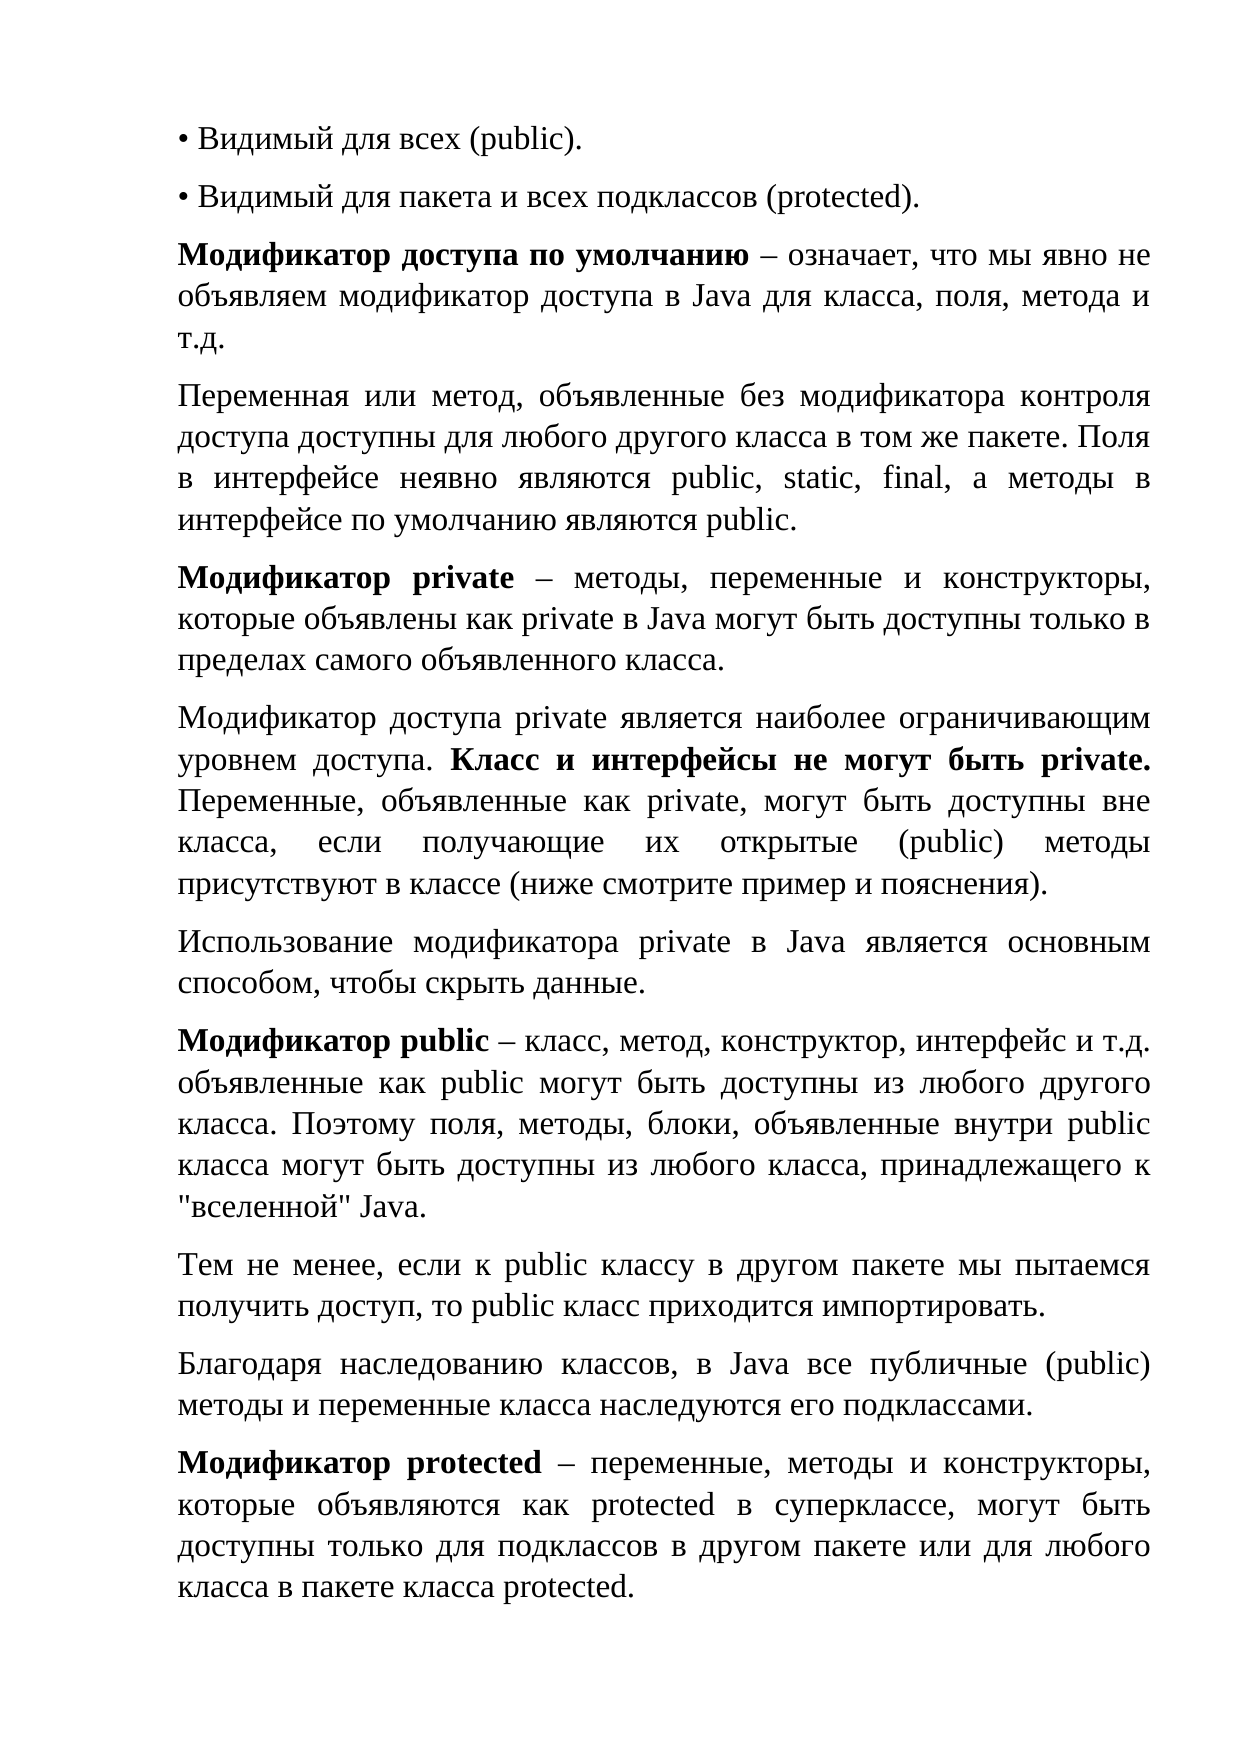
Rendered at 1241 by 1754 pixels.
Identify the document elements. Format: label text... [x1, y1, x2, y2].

text Использование модификатора private в Java является основным способом, чтобы скрыть данные. [177, 921, 1152, 1001]
text Модификатор доступа по умолчанию – означает, что мы явно не объявляем модификатор доступа в Java для класса, поля, метода и т.д. [177, 234, 1152, 355]
text • Видимый для пакета и всех подклассов (protected). [177, 176, 1152, 214]
text Модификатор protected – переменные, методы и конструкторы, которые объявляются как protected в суперклассе, могут быть доступны только для подклассов в другом пакете или для любого класса в пакете класса protected. [177, 1443, 1152, 1605]
text Тем не менее, если к public классу в другом пакете мы пытаемся получить доступ, то public класс приходится импортировать. [177, 1244, 1152, 1324]
text Модификатор private – методы, переменные и конструкторы, которые объявлены как private в Java могут быть доступны только в пределах самого объявленного класса. [177, 557, 1152, 678]
text Благодаря наследованию классов, в Java все публичные (public) методы и переменные класса наследуются его подклассами. [177, 1343, 1152, 1423]
text • Видимый для всех (public). [177, 118, 1152, 156]
text Переменная или метод, объявленные без модификатора контроля доступа доступны для любого другого класса в том же пакете. Поля в интерфейсе неявно являются public, static, final, а методы в интерфейсе по умолчанию являются public. [177, 375, 1152, 537]
text Модификатор public – класс, метод, конструктор, интерфейс и т.д. объявленные как public могут быть доступны из любого другого класса. Поэтому поля, методы, блоки, объявленные внутри public класса могут быть доступны из любого класса, принадлежащего к "вселенной" Java. [177, 1021, 1152, 1224]
text Модификатор доступа private является наиболее ограничивающим уровнем доступа. Класс и интерфейсы не могут быть private. Переменные, объявленные как private, могут быть доступны вне класса, если получающие их открытые (public) методы присутствуют в классе (ниже смотрите пример и пояснения). [177, 698, 1152, 901]
